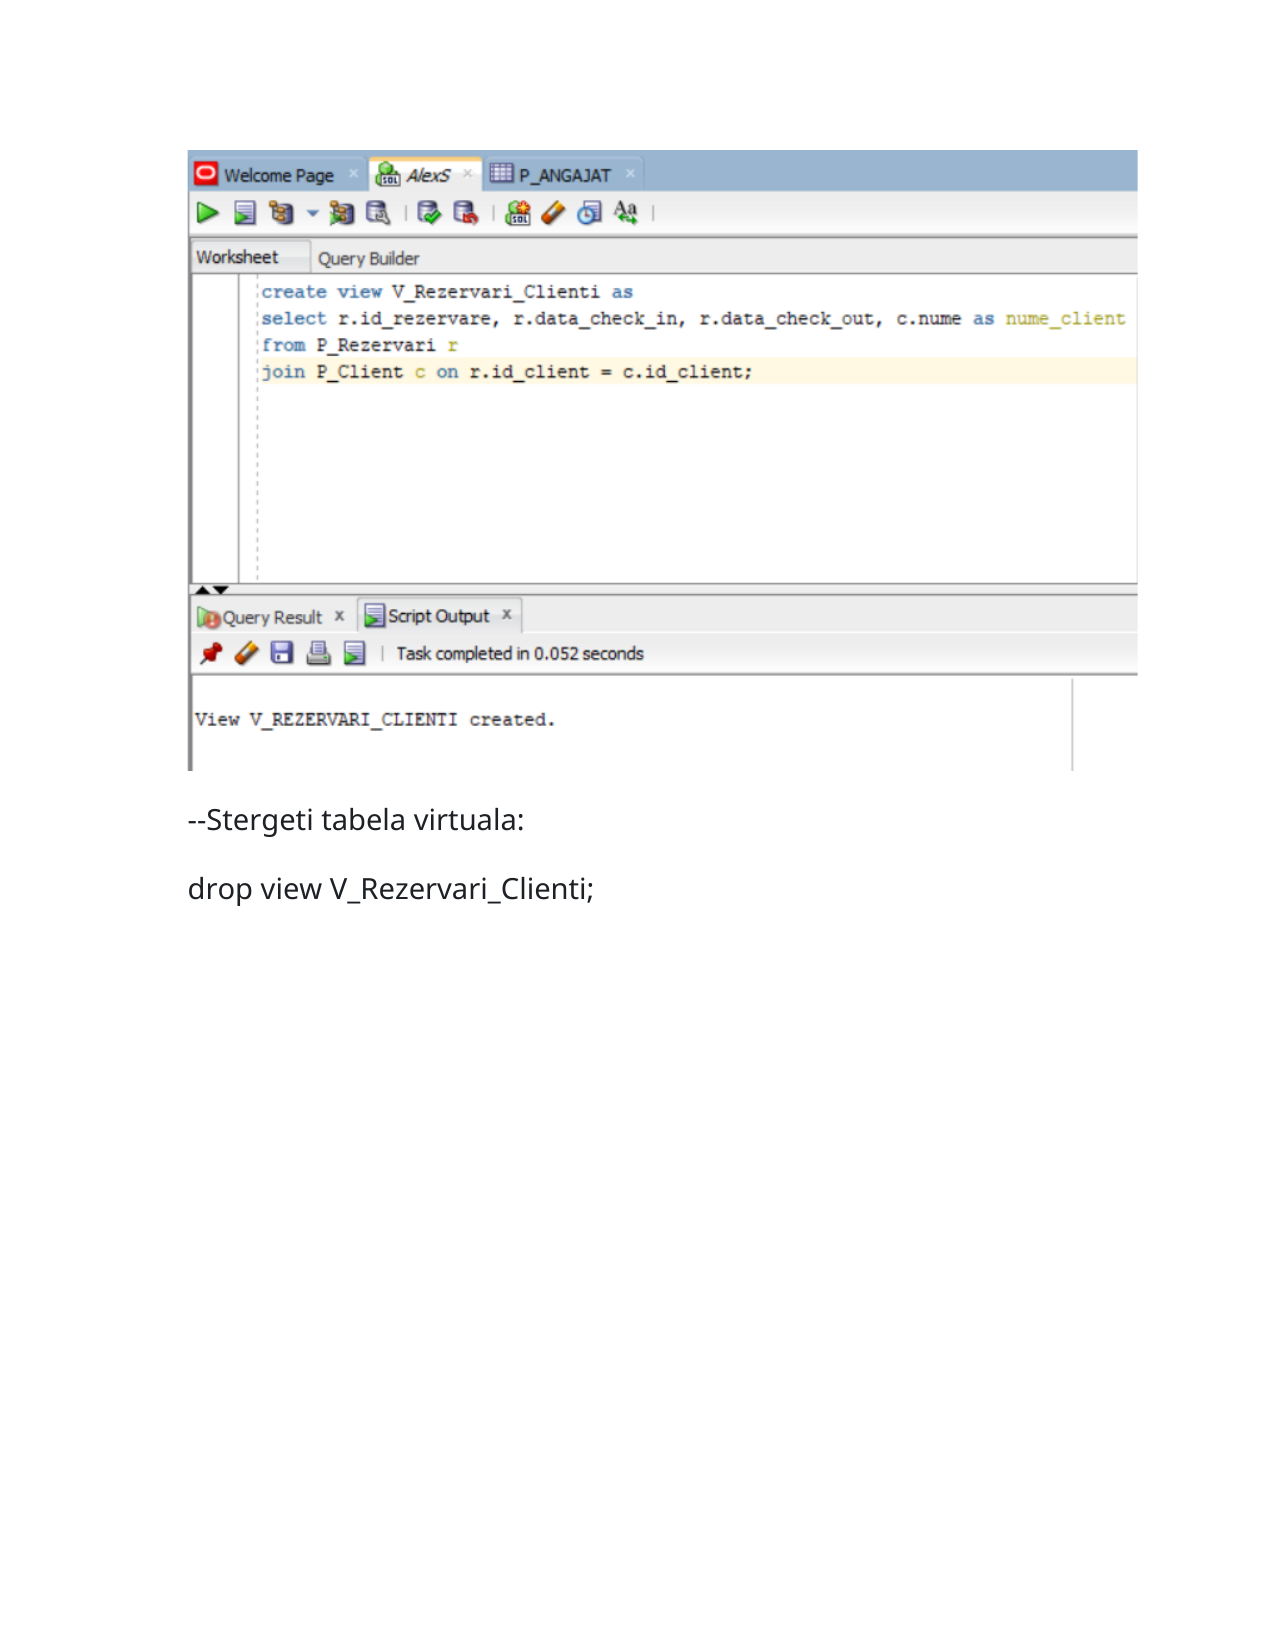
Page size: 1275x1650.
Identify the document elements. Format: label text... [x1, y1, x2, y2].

text --Stergeti tabela virtuala: [187, 799, 1125, 839]
picture [187, 150, 1138, 771]
text drop view V_Rezervari_Clienti; [187, 868, 1125, 908]
